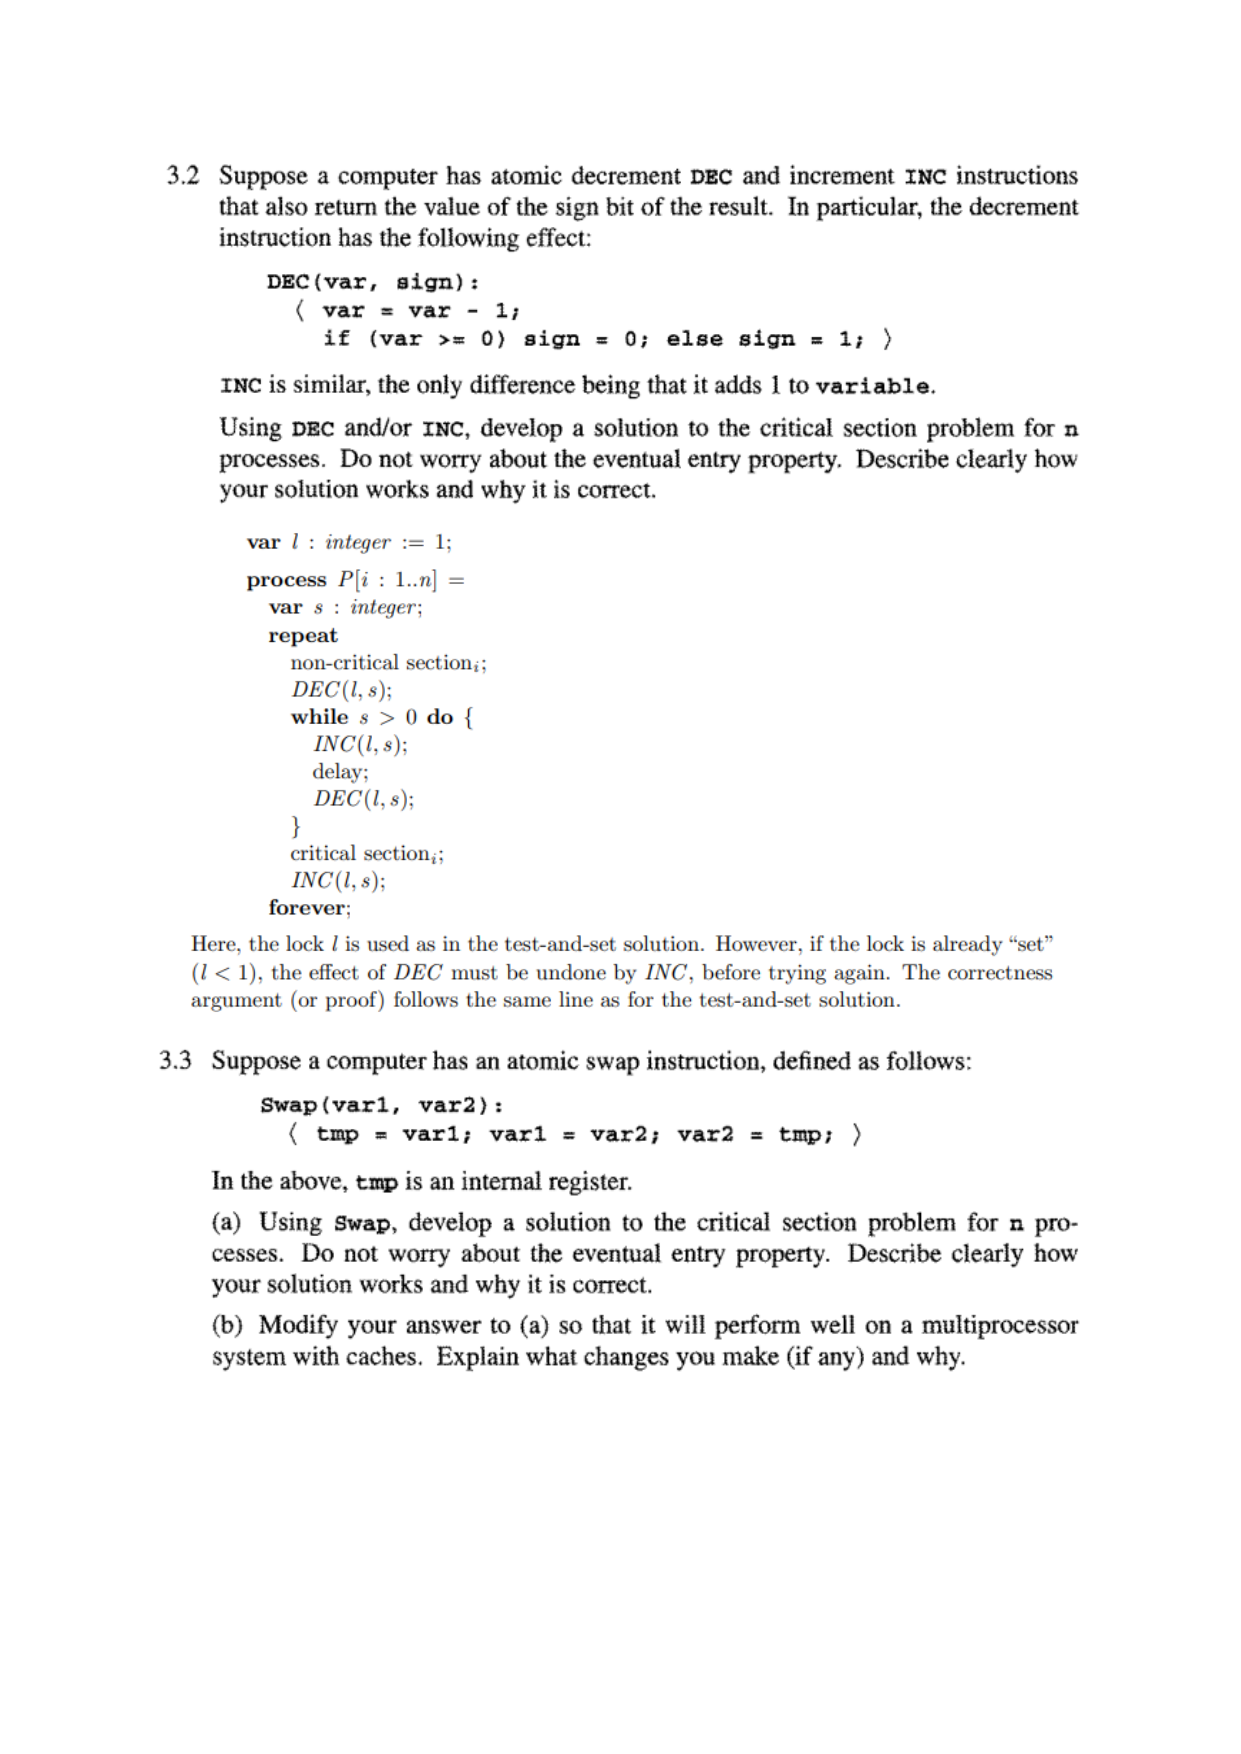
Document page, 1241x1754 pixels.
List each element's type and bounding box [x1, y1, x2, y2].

picture [150, 1043, 1091, 1380]
picture [150, 519, 1091, 1025]
picture [150, 150, 1091, 517]
